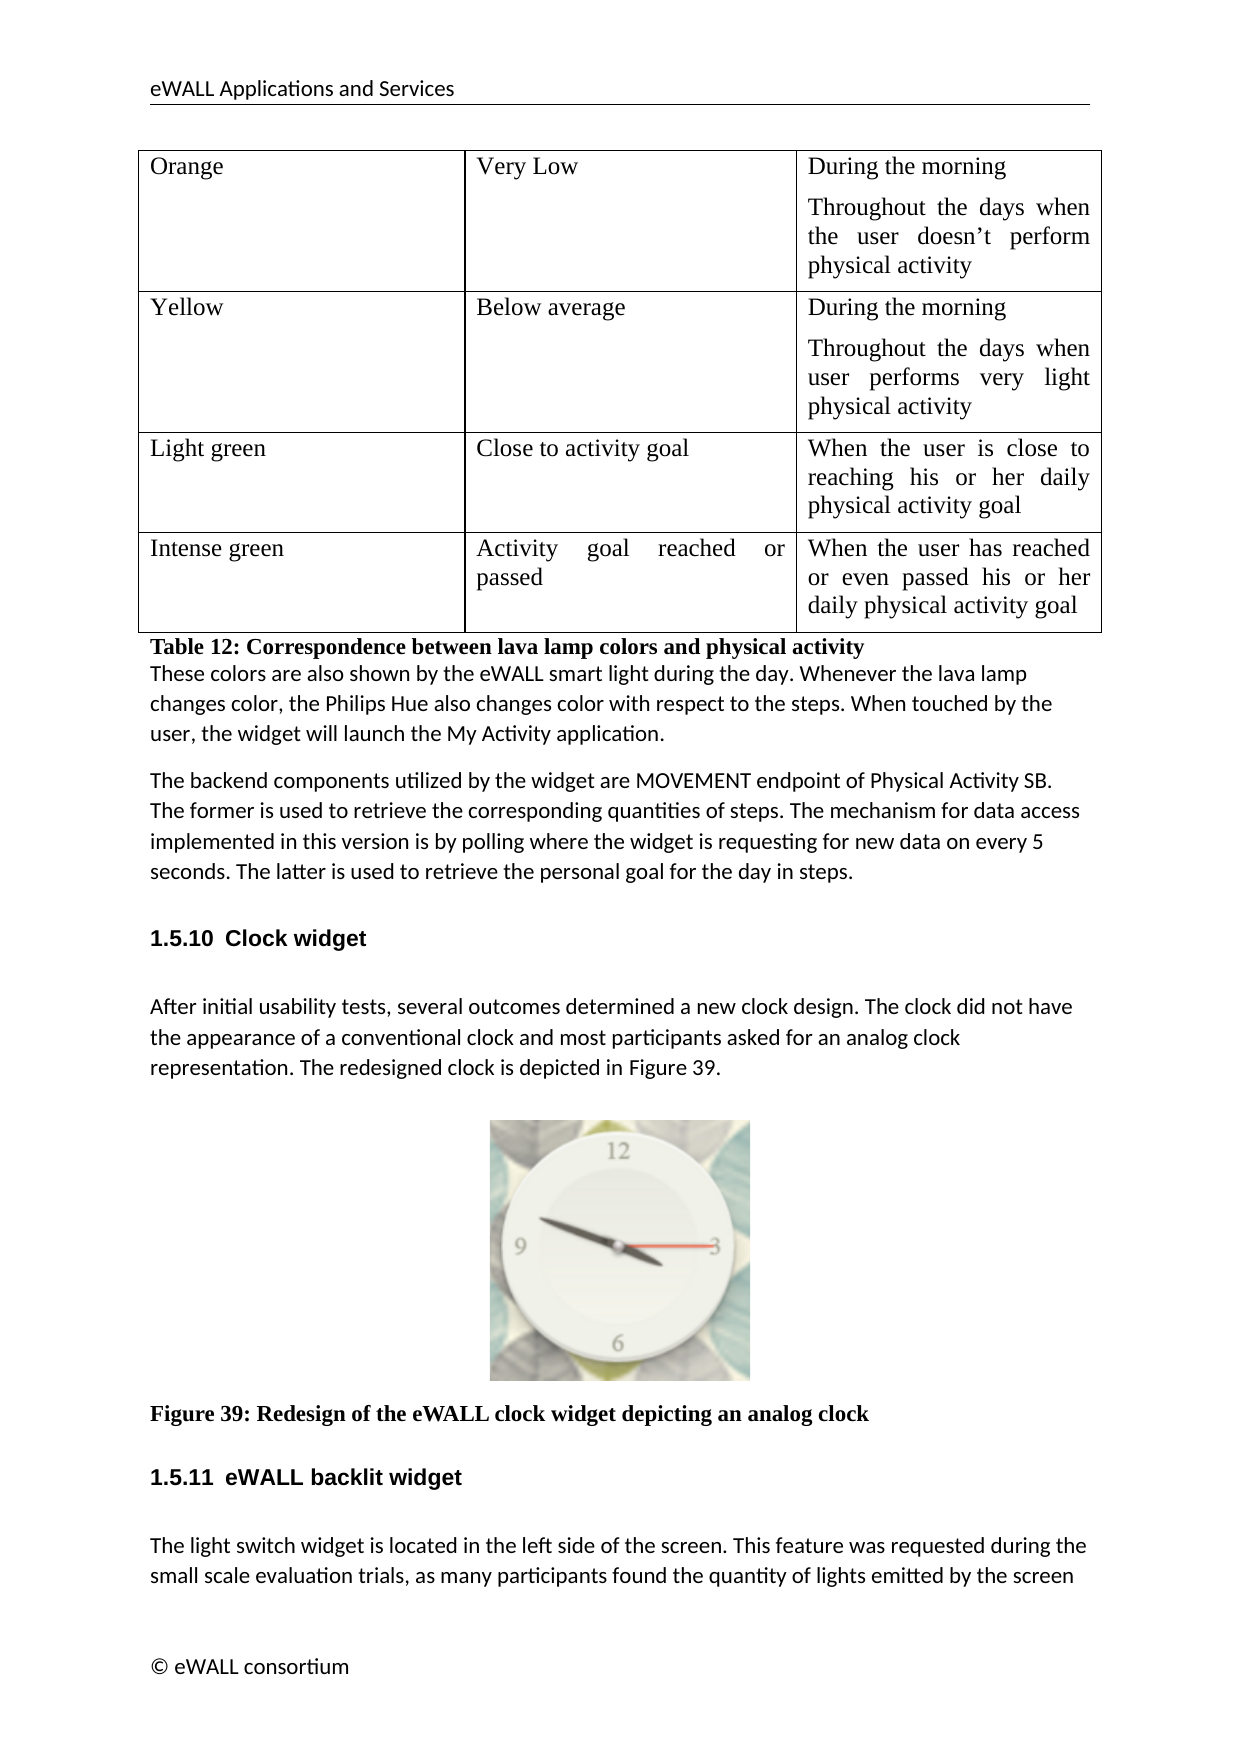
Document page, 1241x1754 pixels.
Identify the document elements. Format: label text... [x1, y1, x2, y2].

table_cell Very Low [466, 151, 796, 291]
table_cell Intense green [139, 533, 464, 632]
table_cell When the user is close to reaching his or her daily physical activity goal [797, 433, 1101, 532]
table_cell During the morning Throughout the days when user performs very light physical activity [797, 292, 1101, 432]
table_cell Orange [139, 151, 464, 291]
table_cell Light green [139, 433, 464, 532]
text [150, 1531, 1090, 1589]
table_cell Below average [466, 292, 796, 432]
table_cell When the user has reached or even passed his or her daily physical activity goal [797, 533, 1101, 632]
table_cell Close to activity goal [466, 433, 796, 532]
table_cell Yellow [139, 292, 464, 432]
subtitle eWALL backlit widget [150, 1464, 1090, 1490]
table_cell During the morning Throughout the days when the user doesn’t perform physical activity [797, 151, 1101, 291]
text These colors are also shown by the eWALL smart light during the day. Whenever the lava lamp changes color, the Philips Hue also changes color with respect to the steps. When touched by the user, the widget will launch the My Activity application. [150, 659, 1090, 747]
subtitle Clock widget [150, 925, 1090, 951]
table_cell Activity goal reached or passed [466, 533, 796, 632]
text The backend components utilized by the widget are MOVEMENT endpoint of Physical Activity SB. The former is used to retrieve the corresponding quantities of steps. The mechanism for data access implemented in this version is by polling where the widget is requesting for new data on every 5 seconds. The latter is used to retrieve the personal goal for the day in steps. [150, 766, 1090, 885]
picture [489, 1120, 751, 1381]
